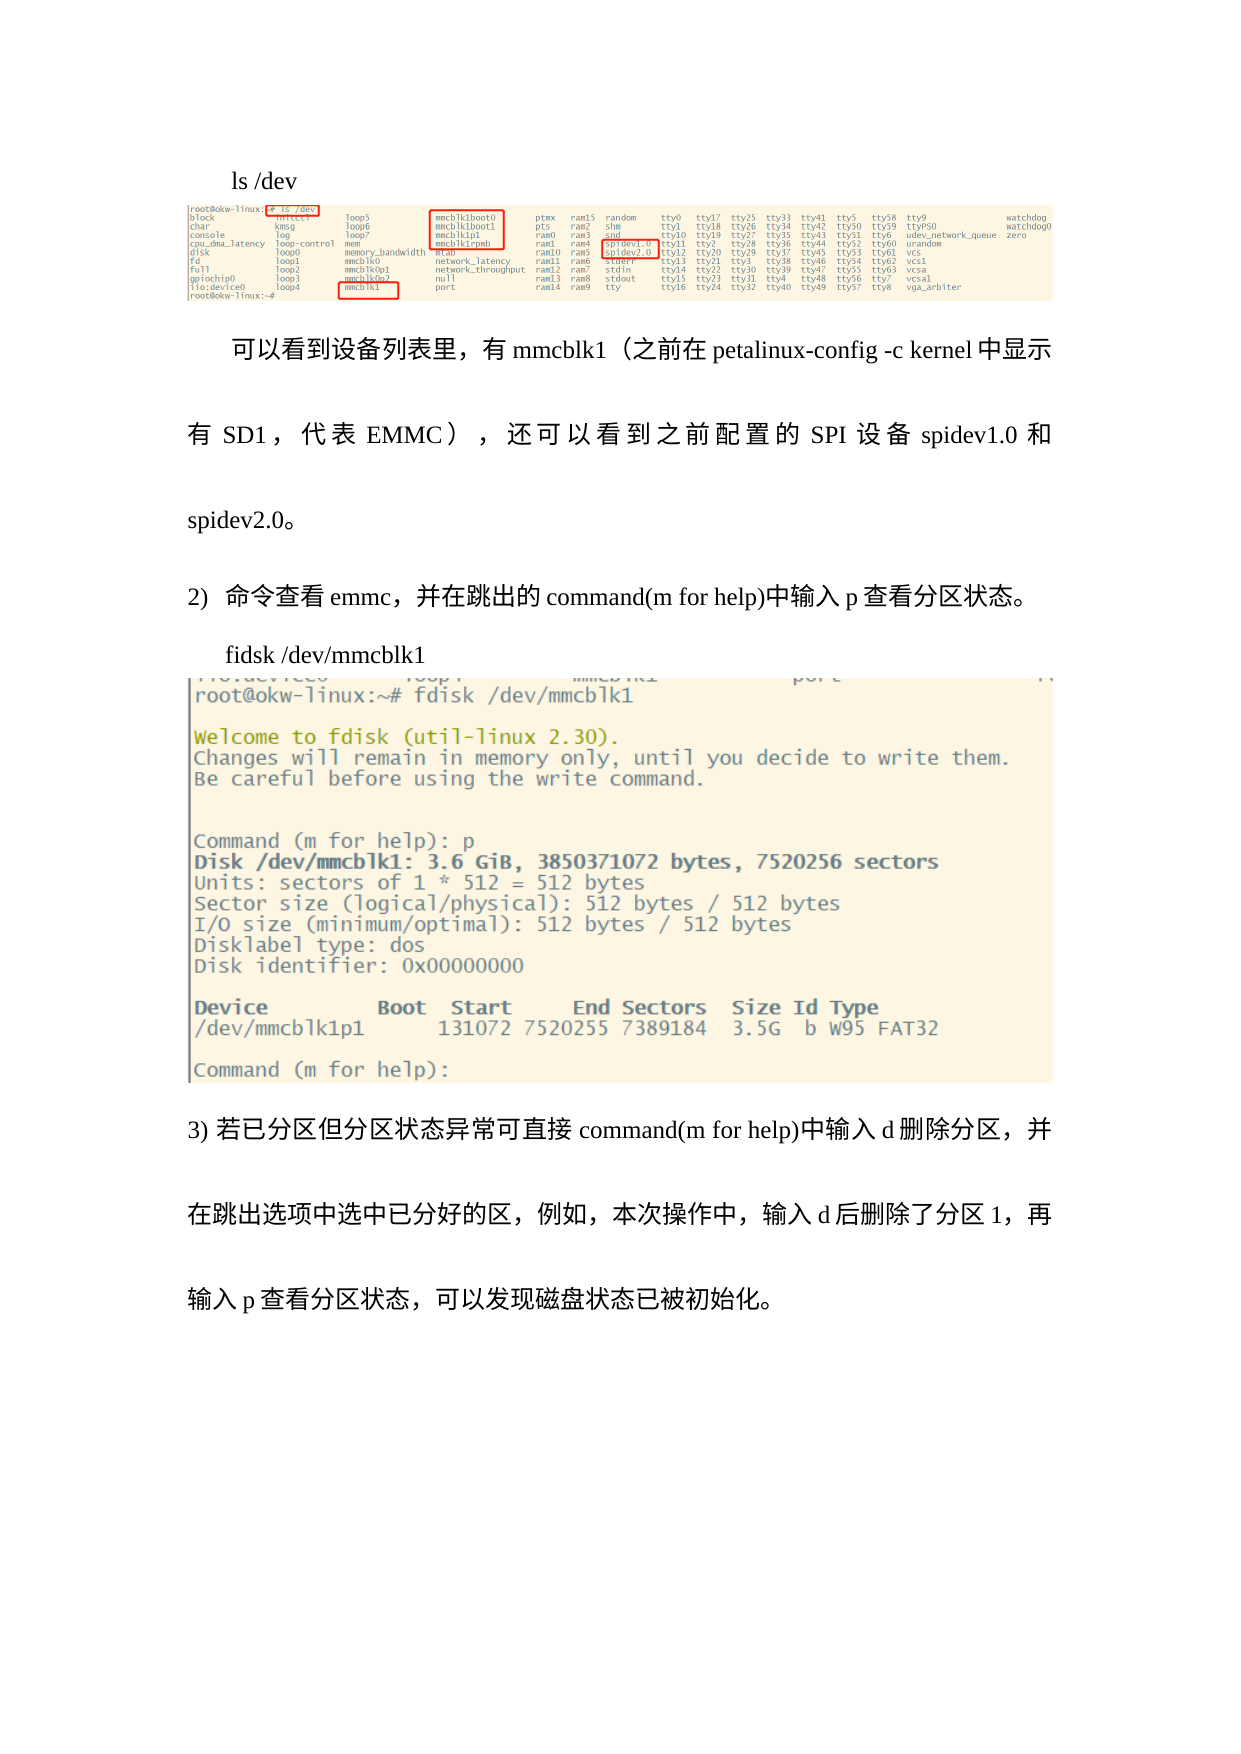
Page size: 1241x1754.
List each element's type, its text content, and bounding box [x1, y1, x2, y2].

list 命令查看emmc，并在跳出的command(m for help)中输入p查看分区状态。 [187, 561, 1053, 629]
text 可以看到设备列表里，有mmcblk1（之前在petalinux-config -c kernel中显示有SD1，代表EMMC），还可以看到之前配置的SPI设备spidev1.0和spidev2.0。 [187, 314, 1053, 552]
text ls /dev [187, 164, 1053, 198]
text fidsk /dev/mmcblk1 [225, 638, 1053, 672]
picture [187, 678, 1053, 1083]
picture [187, 205, 1053, 301]
text 3) 若已分区但分区状态异常可直接command(m for help)中输入d删除分区，并在跳出选项中选中已分好的区，例如，本次操作中，输入d后删除了分区1，再输入p查看分区状态，可以发现磁盘状态已被初始化。 [187, 1094, 1053, 1331]
